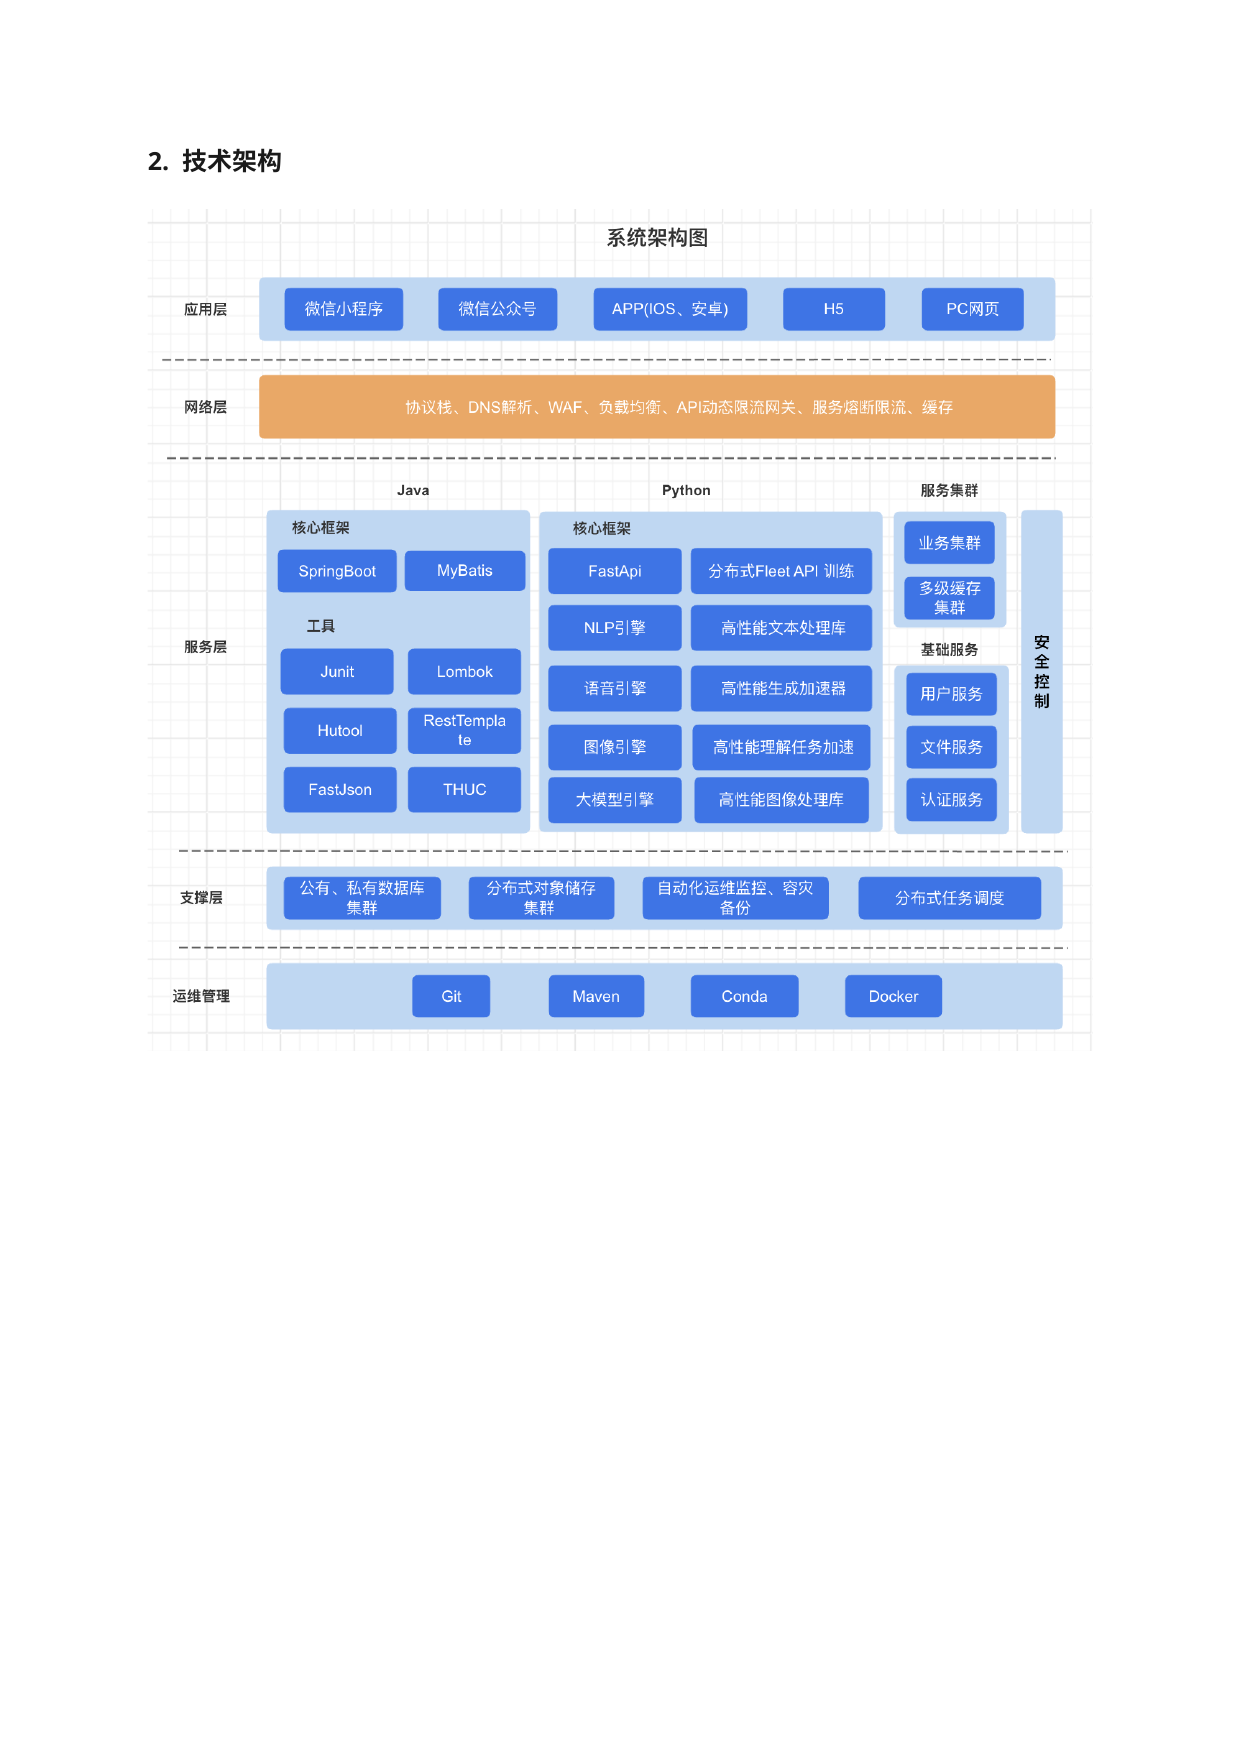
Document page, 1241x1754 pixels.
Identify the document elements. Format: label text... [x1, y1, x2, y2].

subtitle 技术架构 [148, 142, 1093, 178]
picture [147, 209, 1093, 1051]
